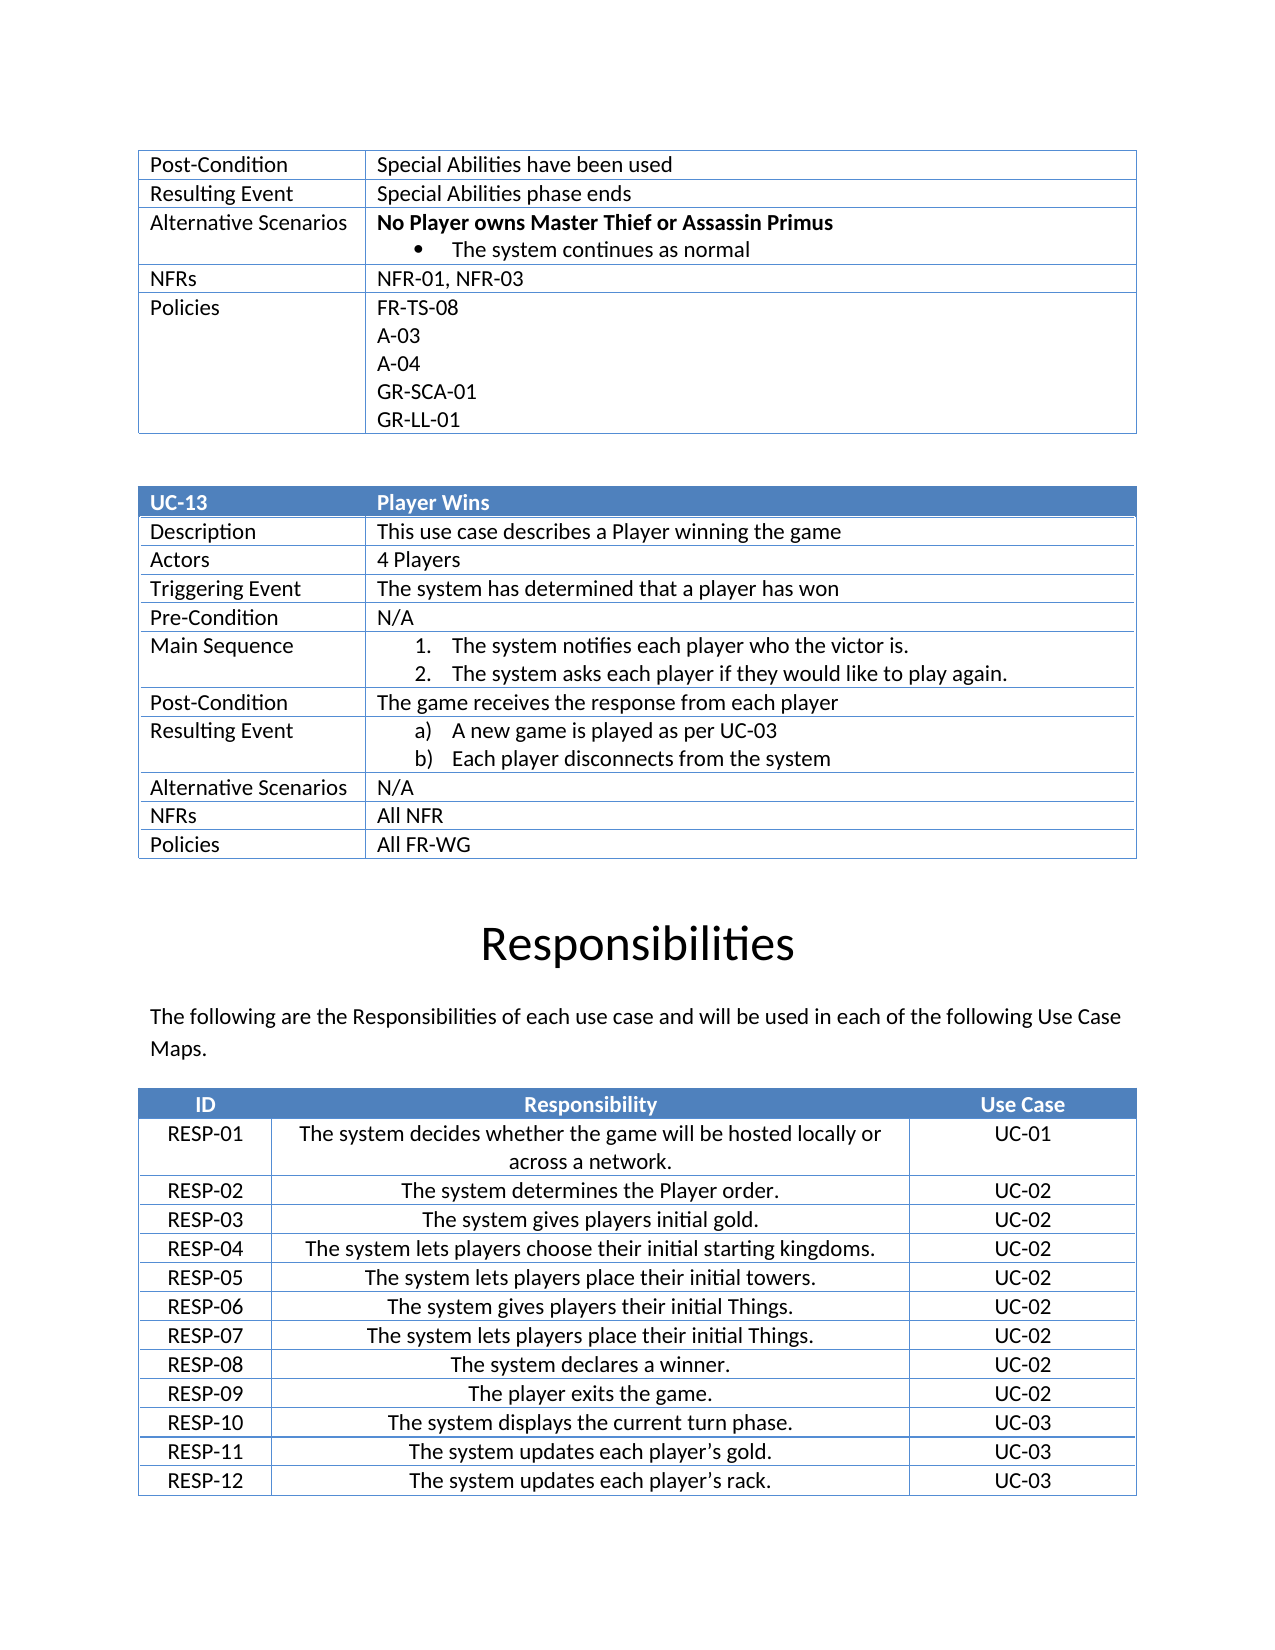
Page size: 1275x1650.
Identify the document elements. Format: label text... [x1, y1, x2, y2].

table_cell UC-02 [910, 1349, 1136, 1378]
table_cell FR-TS-08 A-03 A-04 GR-SCA-01 GR-LL-01 [366, 293, 1136, 433]
table_cell Triggering Event [139, 574, 365, 602]
table_cell The player exits the game. [272, 1379, 909, 1407]
table_cell Special Abilities phase ends [366, 180, 1136, 207]
table_header Player Wins [366, 489, 1135, 516]
table_cell RESP-01 [139, 1119, 271, 1175]
table_cell N/A [366, 602, 1136, 631]
table_cell NFRs [139, 801, 365, 829]
table_cell RESP-02 [139, 1175, 271, 1204]
table_cell Resulting Event [139, 716, 365, 772]
table_cell UC-01 [910, 1119, 1136, 1175]
table_cell RESP-04 [139, 1233, 271, 1262]
table_cell Actors [139, 545, 365, 573]
table_header UC-13 [140, 489, 366, 516]
table_cell The system has determined that a player has won [366, 574, 1136, 602]
text The following are the Responsibilities of each use case and will be used in each of the following Use Case Maps. [150, 1002, 1125, 1063]
table_cell N/A [366, 772, 1136, 801]
table_cell RESP-05 [139, 1262, 271, 1291]
table_cell UC-02 [910, 1291, 1136, 1320]
table_cell Post-Condition [139, 151, 365, 178]
table_cell Policies [139, 829, 365, 858]
table_cell The system declares a winner. [272, 1350, 909, 1378]
table_cell The system decides whether the game will be hosted locally or across a network. [272, 1119, 909, 1175]
table_cell The system updates each player’s gold. [272, 1438, 909, 1465]
table_cell All FR-WG [366, 829, 1136, 858]
table_cell The system displays the current turn phase. [272, 1408, 909, 1436]
table_cell Resulting Event [139, 180, 365, 207]
table_cell The system lets players place their initial Things. [272, 1321, 909, 1349]
table_cell A new game is played as per UC-03 Each player disconnects from the system [366, 716, 1136, 772]
table_cell RESP-11 [139, 1436, 271, 1465]
table_cell RESP-03 [139, 1204, 271, 1233]
table_cell The system lets players place their initial towers. [272, 1263, 909, 1291]
table_cell RESP-09 [139, 1378, 271, 1407]
table_cell RESP-08 [139, 1349, 271, 1378]
table_cell The system gives players initial gold. [272, 1205, 909, 1233]
table_cell The system notifies each player who the victor is. The system asks each player if they would like to play again. [366, 631, 1136, 687]
table_cell NFRs [139, 265, 365, 292]
table_cell Pre-Condition [139, 602, 365, 631]
table_cell RESP-12 [139, 1465, 271, 1494]
table_cell Special Abilities have been used [366, 151, 1136, 178]
table_cell UC-02 [910, 1378, 1136, 1407]
table_cell The system lets players choose their initial starting kingdoms. [272, 1234, 909, 1262]
table_cell The game receives the response from each player [366, 687, 1136, 716]
table_header Use Case [909, 1090, 1135, 1118]
table_cell Post-Condition [139, 687, 365, 716]
table_cell The system gives players their initial Things. [272, 1292, 909, 1320]
table_header ID [140, 1090, 272, 1118]
table_cell UC-02 [910, 1262, 1136, 1291]
table_cell Alternative Scenarios [139, 772, 365, 801]
table_cell The system determines the Player order. [272, 1176, 909, 1204]
table_cell UC-03 [910, 1436, 1136, 1465]
table_cell No Player owns Master Thief or Assassin Primus The system continues as normal [366, 208, 1136, 264]
table_cell UC-03 [910, 1465, 1136, 1494]
table_cell 4 Players [366, 545, 1136, 573]
table_cell RESP-10 [139, 1407, 271, 1436]
table_cell UC-02 [910, 1175, 1136, 1204]
table_cell RESP-06 [139, 1291, 271, 1320]
table_cell UC-03 [910, 1407, 1136, 1436]
table_cell Alternative Scenarios [139, 208, 365, 264]
table_header Responsibility [272, 1090, 909, 1118]
table_cell UC-02 [910, 1233, 1136, 1262]
table_cell RESP-07 [139, 1320, 271, 1349]
table_cell Policies [139, 293, 365, 433]
text Responsibilities [150, 911, 1125, 972]
table_cell All NFR [366, 801, 1136, 829]
table_cell Main Sequence [139, 631, 365, 687]
table_cell UC-02 [910, 1204, 1136, 1233]
table_cell UC-02 [910, 1320, 1136, 1349]
table_cell NFR-01, NFR-03 [366, 265, 1136, 292]
table_cell This use case describes a Player winning the game [366, 516, 1136, 545]
table_cell The system updates each player’s rack. [272, 1466, 909, 1494]
table_cell Description [139, 516, 365, 545]
